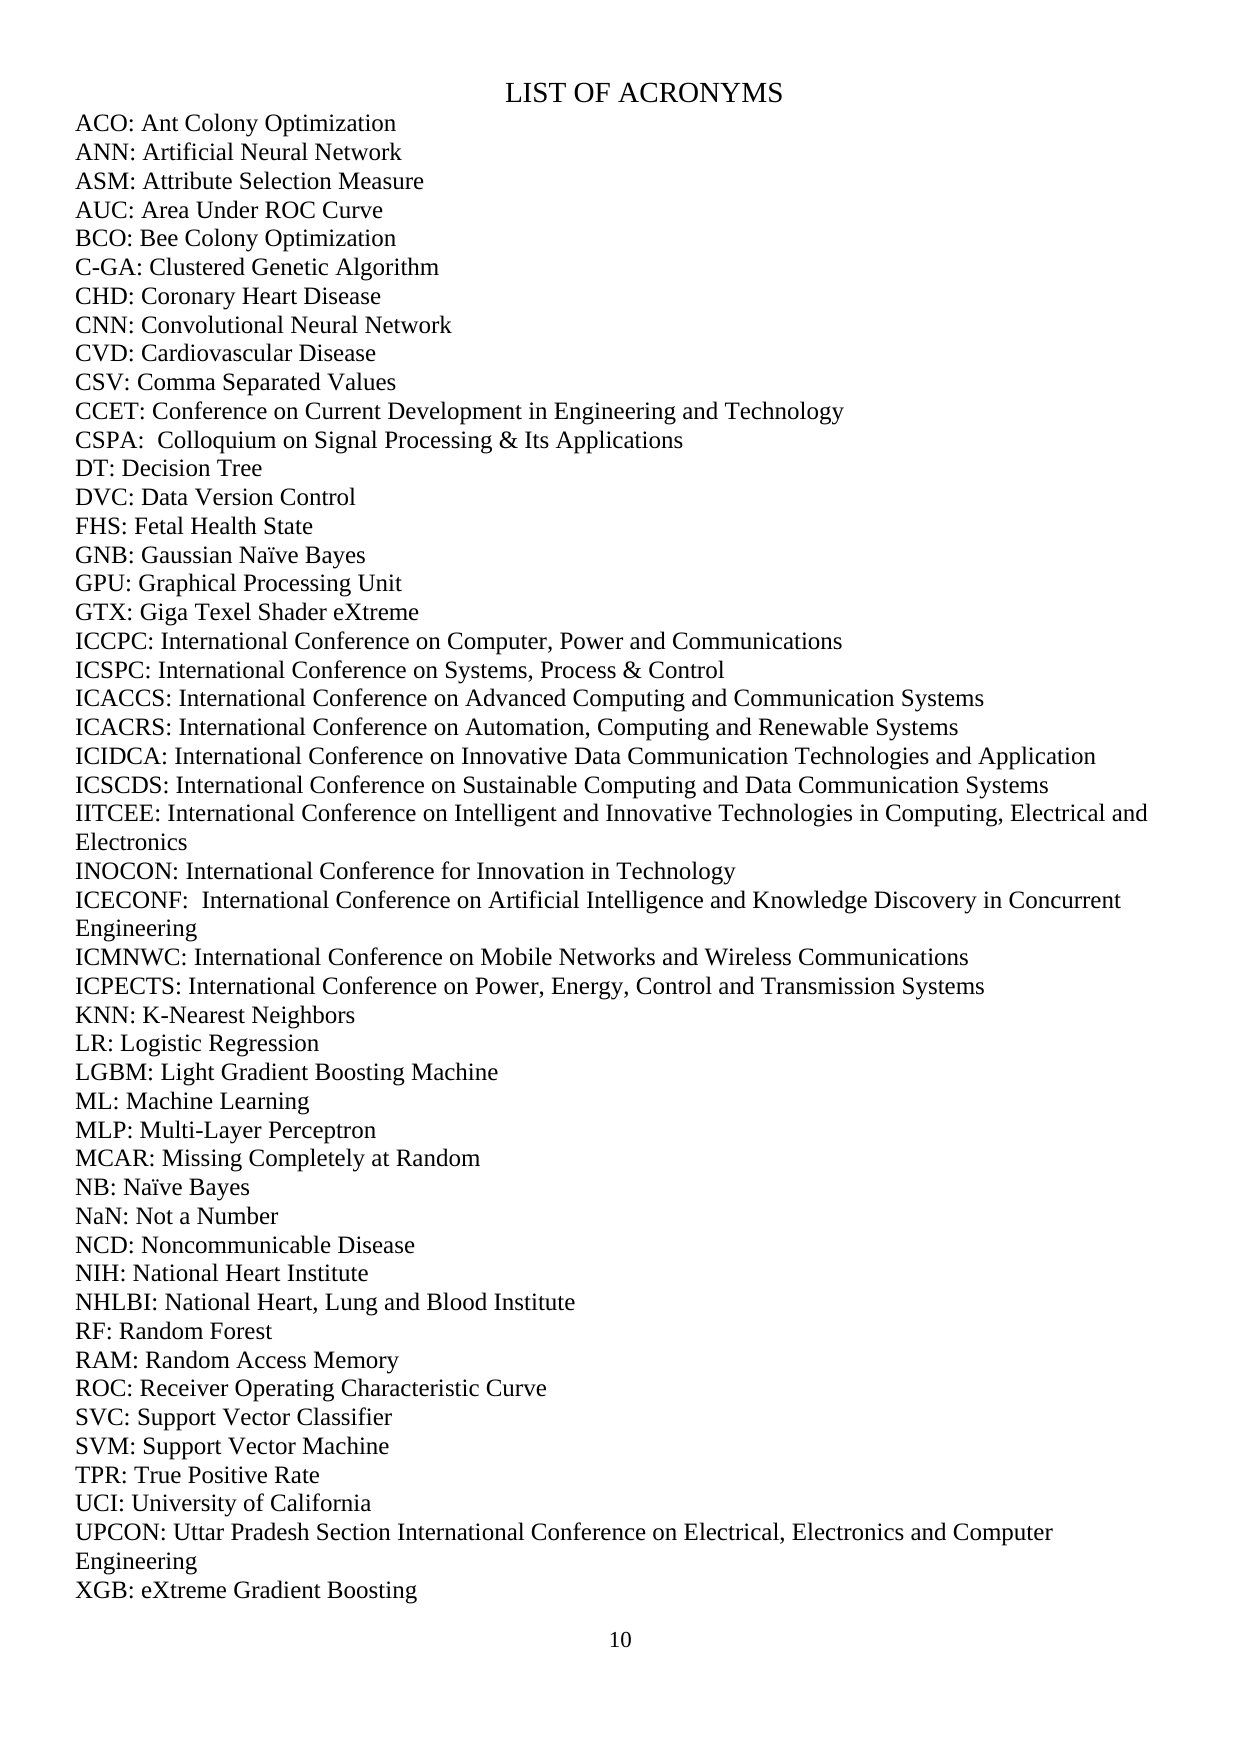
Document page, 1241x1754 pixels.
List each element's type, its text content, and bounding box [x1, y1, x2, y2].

text ICACCS: International Conference on Advanced Computing and Communication Systems [75, 683, 1165, 712]
text ICSPC: International Conference on Systems, Process & Control [75, 655, 1165, 683]
text ICECONF: International Conference on Artificial Intelligence and Knowledge Discovery in Concurrent Engineering [75, 885, 1165, 942]
text INOCON: International Conference for Innovation in Technology [75, 856, 1165, 885]
text ICMNWC: International Conference on Mobile Networks and Wireless Communications [75, 942, 1165, 971]
text TPR: True Positive Rate [75, 1460, 1165, 1488]
text GTX: Giga Texel Shader eXtreme [75, 597, 1165, 626]
text SVC: Support Vector Classifier [75, 1402, 1165, 1431]
text ICPECTS: International Conference on Power, Energy, Control and Transmission Systems [75, 971, 1165, 1000]
text BCO: Bee Colony Optimization [75, 223, 1165, 252]
text CSPA: Colloquium on Signal Processing & Its Applications [75, 425, 1165, 453]
text GPU: Graphical Processing Unit [75, 568, 1165, 597]
text CSV: Comma Separated Values [75, 367, 1165, 396]
text DVC: Data Version Control [75, 482, 1165, 511]
text NB: Naïve Bayes [75, 1172, 1165, 1201]
text XGB: eXtreme Gradient Boosting [75, 1575, 1165, 1603]
text UPCON: Uttar Pradesh Section International Conference on Electrical, Electronics and Computer Engineering [75, 1517, 1165, 1575]
text NaN: Not a Number [75, 1201, 1165, 1230]
text MCAR: Missing Completely at Random [75, 1143, 1165, 1172]
text ICSCDS: International Conference on Sustainable Computing and Data Communication Systems [75, 770, 1165, 798]
text CVD: Cardiovascular Disease [75, 338, 1165, 367]
text MLP: Multi-Layer Perceptron [75, 1115, 1165, 1143]
text ML: Machine Learning [75, 1086, 1165, 1115]
text UCI: University of California [75, 1488, 1165, 1517]
text NIH: National Heart Institute [75, 1258, 1165, 1287]
text ICACRS: International Conference on Automation, Computing and Renewable Systems [75, 712, 1165, 741]
text CHD: Coronary Heart Disease [75, 281, 1165, 310]
text RAM: Random Access Memory [75, 1345, 1165, 1373]
text RF: Random Forest [75, 1316, 1165, 1345]
text ROC: Receiver Operating Characteristic Curve [75, 1373, 1165, 1402]
text NHLBI: National Heart, Lung and Blood Institute [75, 1287, 1165, 1316]
text C-GA: Clustered Genetic Algorithm [75, 252, 1165, 281]
text IITCEE: International Conference on Intelligent and Innovative Technologies in Computing, Electrical and Electronics [75, 798, 1165, 856]
text CCET: Conference on Current Development in Engineering and Technology [75, 396, 1165, 425]
text NCD: Noncommunicable Disease [75, 1230, 1165, 1258]
text DT: Decision Tree [75, 453, 1165, 482]
text LR: Logistic Regression [75, 1028, 1165, 1057]
text CNN: Convolutional Neural Network [75, 310, 1165, 338]
text ASM: Attribute Selection Measure [75, 166, 1165, 195]
text ACO: Ant Colony Optimization [75, 108, 1165, 137]
text ICCPC: International Conference on Computer, Power and Communications [75, 626, 1165, 655]
text ICIDCA: International Conference on Innovative Data Communication Technologies and Application [75, 741, 1165, 770]
text SVM: Support Vector Machine [75, 1431, 1165, 1460]
text LGBM: Light Gradient Boosting Machine [75, 1057, 1165, 1086]
text GNB: Gaussian Naïve Bayes [75, 540, 1165, 568]
text KNN: K-Nearest Neighbors [75, 1000, 1165, 1028]
text AUC: Area Under ROC Curve [75, 195, 1165, 223]
text LIST OF ACRONYMS [123, 75, 1165, 108]
text ANN: Artificial Neural Network [75, 137, 1165, 166]
text FHS: Fetal Health State [75, 511, 1165, 540]
